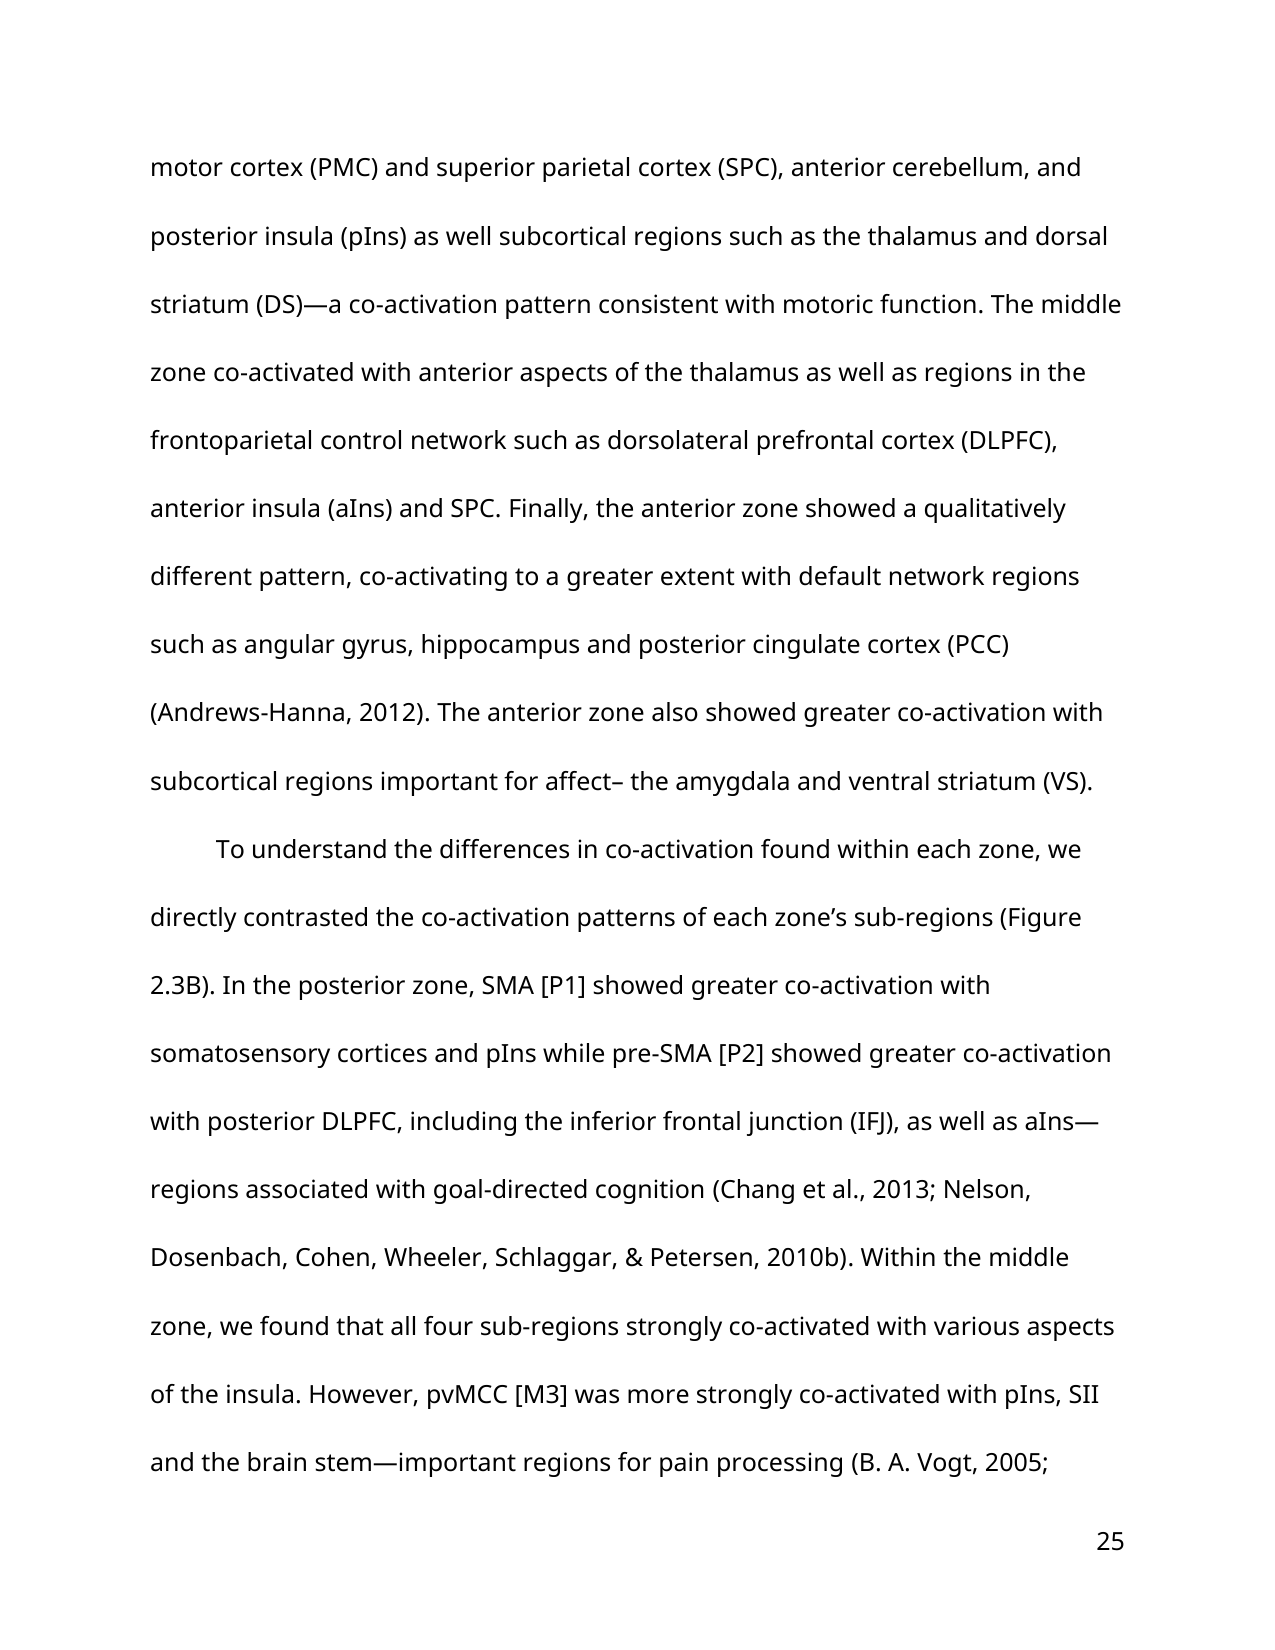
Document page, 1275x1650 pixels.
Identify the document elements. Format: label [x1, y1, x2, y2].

text [150, 831, 1125, 1478]
text [150, 150, 1125, 797]
